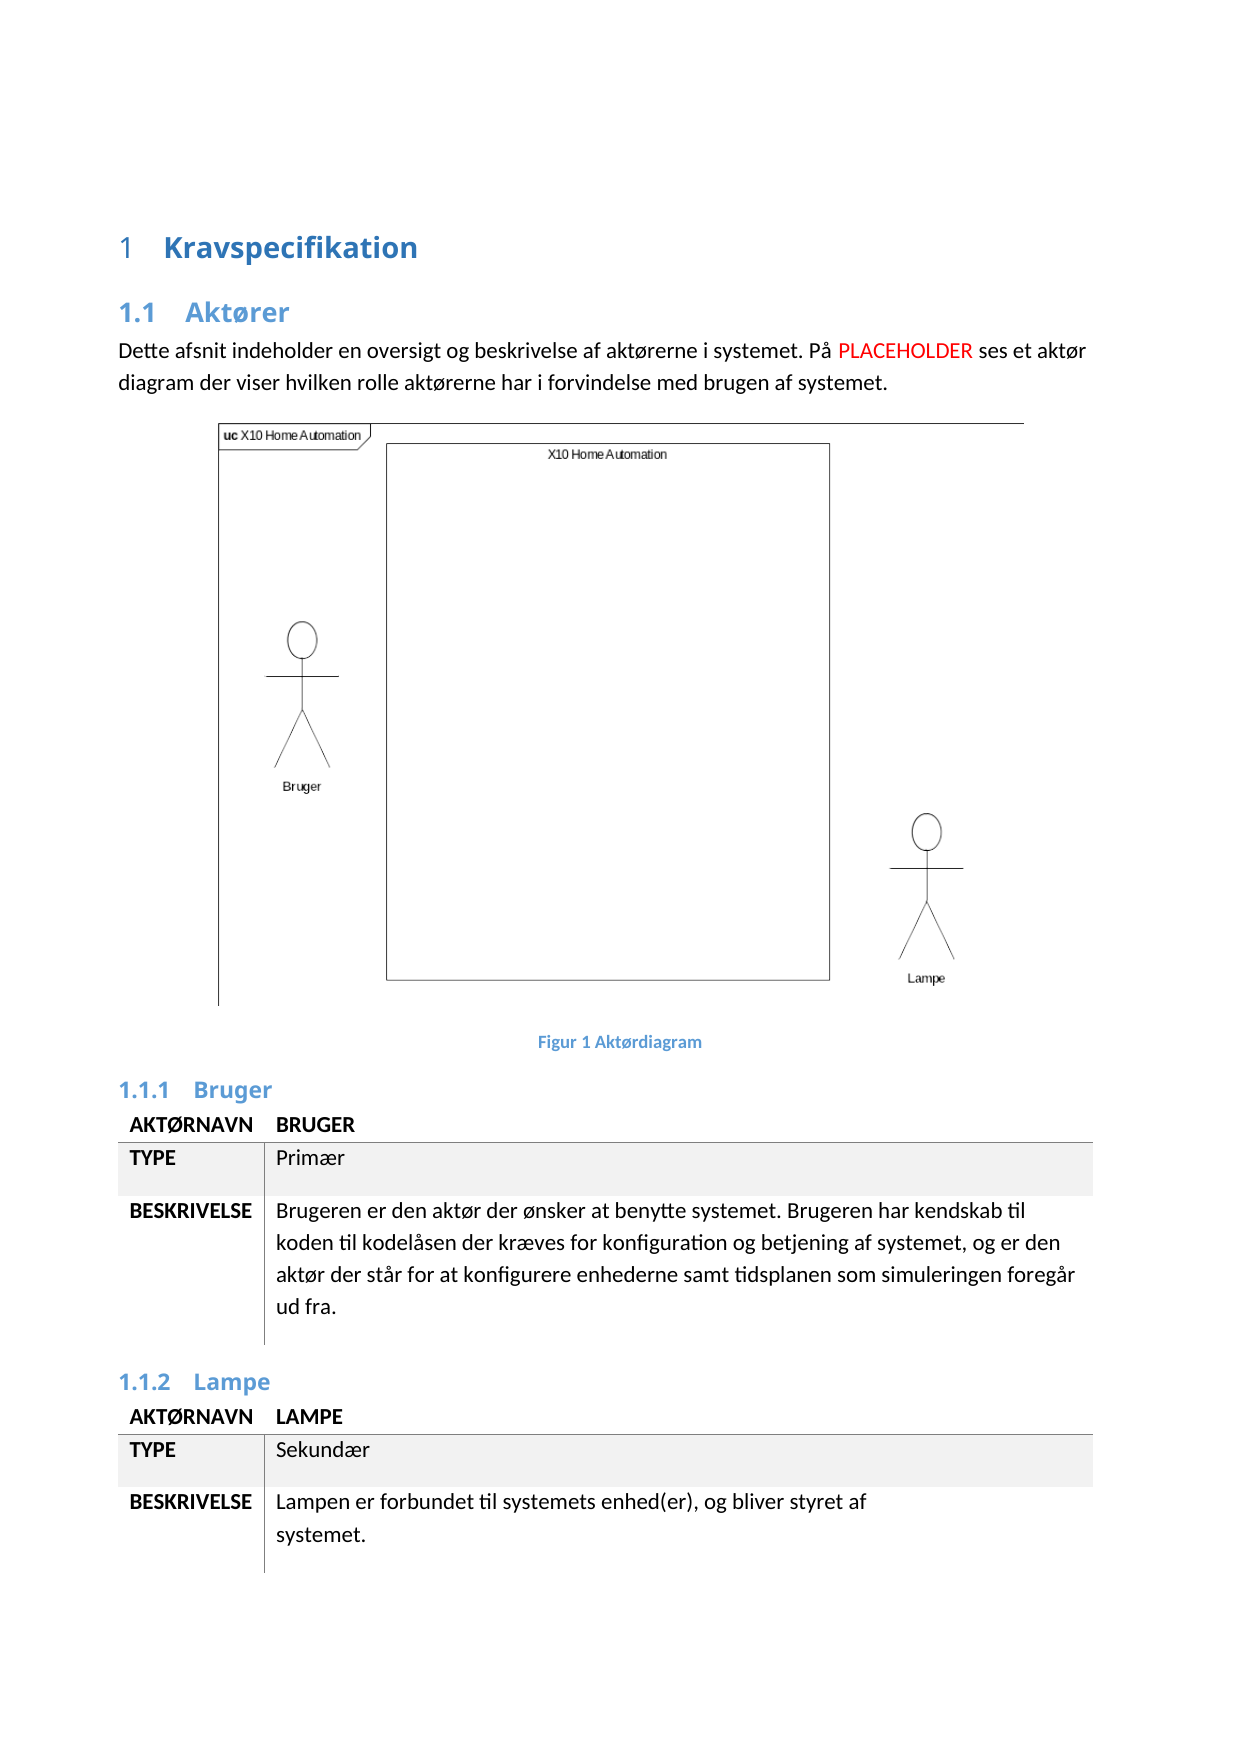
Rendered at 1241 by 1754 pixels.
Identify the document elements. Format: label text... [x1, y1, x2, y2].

table_header Aktørnavn [118, 1110, 264, 1142]
table_cell Type [118, 1435, 264, 1487]
subtitle Lampe [118, 1366, 1122, 1397]
table_header Bruger [265, 1110, 1093, 1142]
subtitle Bruger [118, 1074, 1122, 1106]
table_cell Type [118, 1143, 264, 1196]
table_cell Lampen er forbundet til systemets enhed(er), og bliver styret af systemet. [265, 1488, 953, 1572]
table_cell Sekundær [265, 1435, 1093, 1487]
subtitle Aktører [118, 294, 1122, 331]
text Dette afsnit indeholder en oversigt og beskrivelse af aktørerne i systemet. På PLACEHOLDER ses et aktør diagram der viser hvilken rolle aktørerne har i forvindelse med brugen af systemet. [118, 336, 1122, 396]
table_cell Beskrivelse [118, 1196, 264, 1345]
table_header Lampe [265, 1402, 1093, 1434]
table_cell Primær [265, 1143, 1093, 1196]
subtitle Kravspecifikation [118, 227, 1122, 267]
table_header Aktørnavn [118, 1402, 264, 1434]
table_cell Beskrivelse [118, 1488, 264, 1572]
table_cell Brugeren er den aktør der ønsker at benytte systemet. Brugeren har kendskab til koden til kodelåsen der kræves for konfiguration og betjening af systemet, og er den aktør der står for at konfigurere enhederne samt tidsplanen som simuleringen foregår ud fra. [265, 1196, 1093, 1345]
